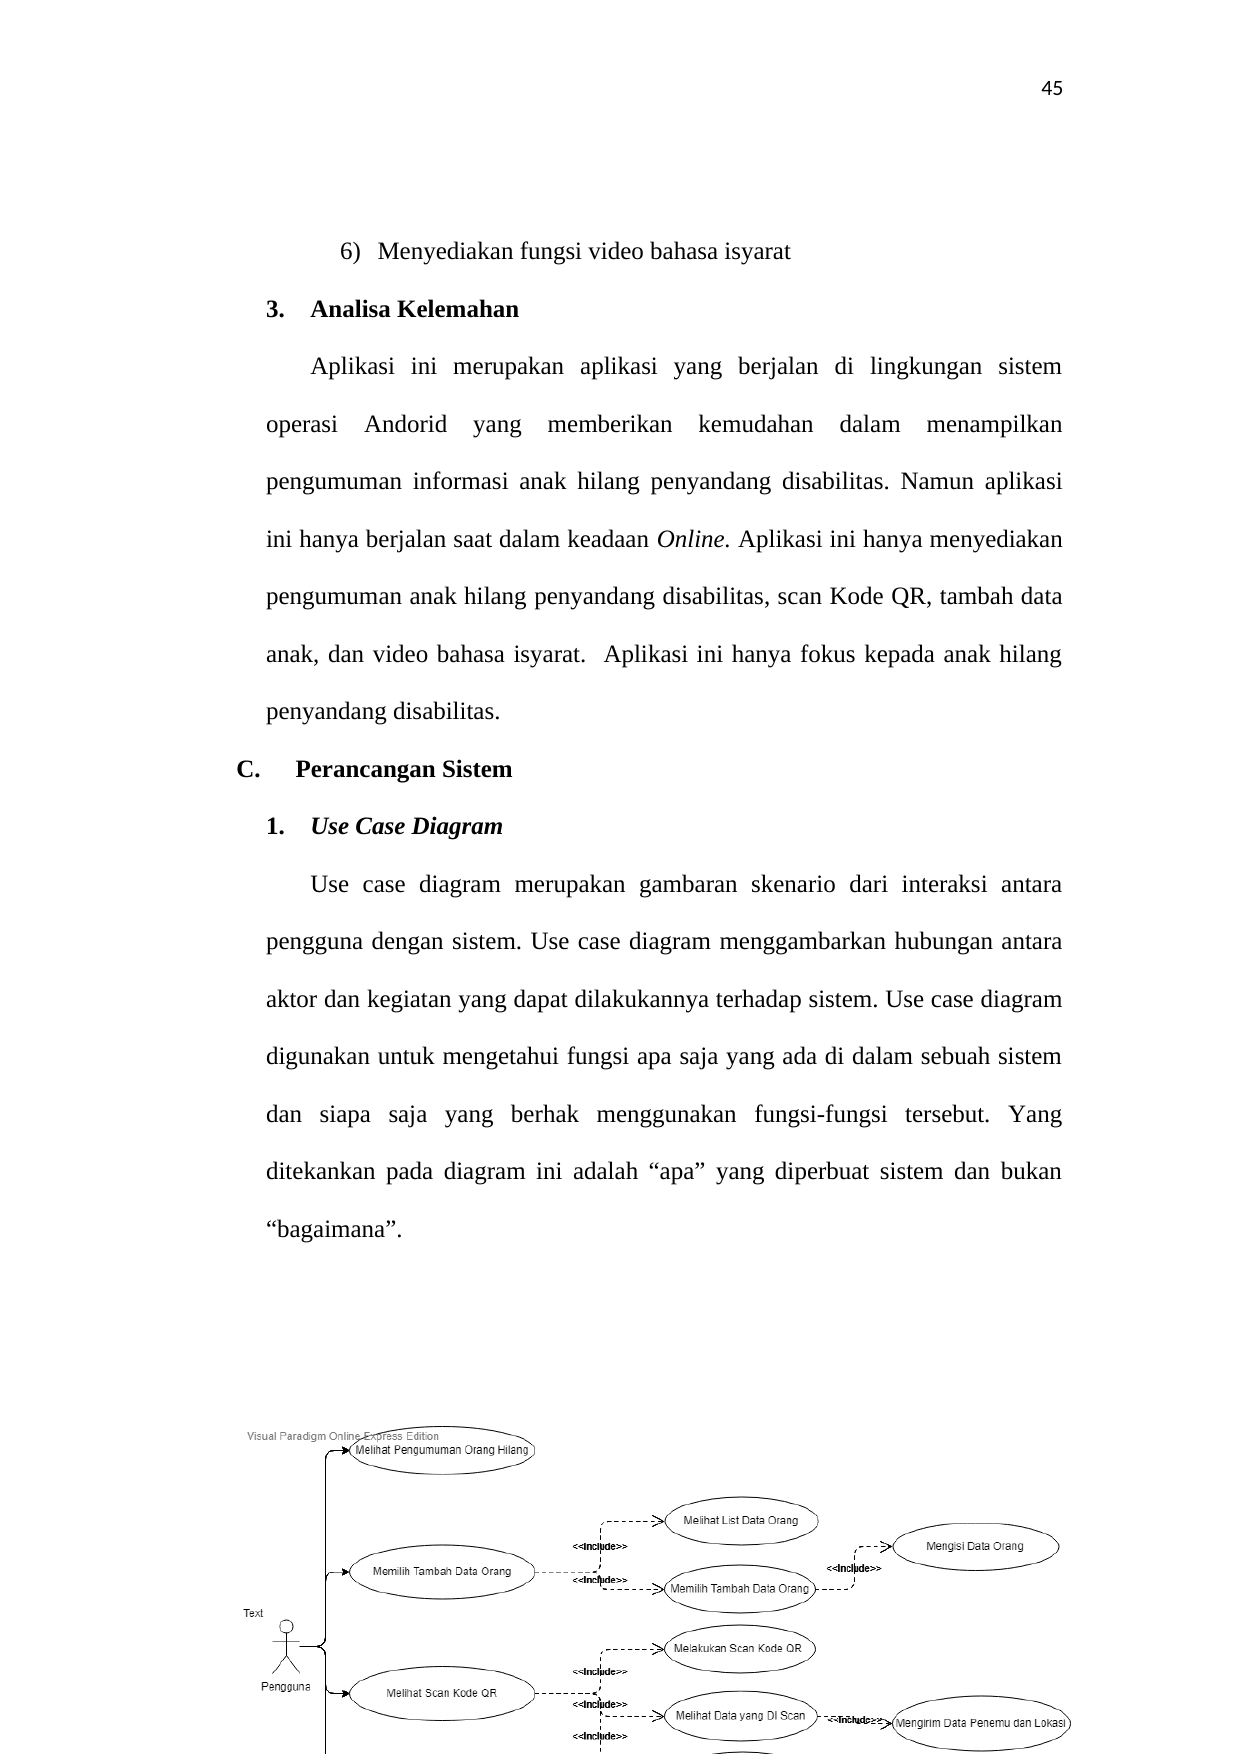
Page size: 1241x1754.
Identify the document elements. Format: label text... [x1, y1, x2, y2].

list Use Case Diagram [266, 811, 1063, 840]
list Use case diagram merupakan gambaran skenario dari interaksi antara pengguna dengan sistem. Use case diagram menggambarkan hubungan antara aktor dan kegiatan yang dapat dilakukannya terhadap sistem. Use case diagram digunakan untuk mengetahui fungsi apa saja yang ada di dalam sebuah sistem dan siapa saja yang berhak menggunakan fungsi-fungsi tersebut. Yang ditekankan pada diagram ini adalah “apa” yang diperbuat sistem dan bukan “bagaimana”. [266, 869, 1063, 1242]
list Analisa Kelemahan [266, 294, 1063, 322]
list Perancangan Sistem [236, 754, 1063, 782]
list Menyediakan fungsi video bahasa isyarat [340, 236, 1063, 265]
picture [241, 1426, 1072, 1754]
list Aplikasi ini merupakan aplikasi yang berjalan di lingkungan sistem operasi Andorid yang memberikan kemudahan dalam menampilkan pengumuman informasi anak hilang penyandang disabilitas. Namun aplikasi ini hanya berjalan saat dalam keadaan Online. Aplikasi ini hanya menyediakan pengumuman anak hilang penyandang disabilitas, scan Kode QR, tambah data anak, dan video bahasa isyarat. Aplikasi ini hanya fokus kepada anak hilang penyandang disabilitas. [266, 351, 1063, 725]
